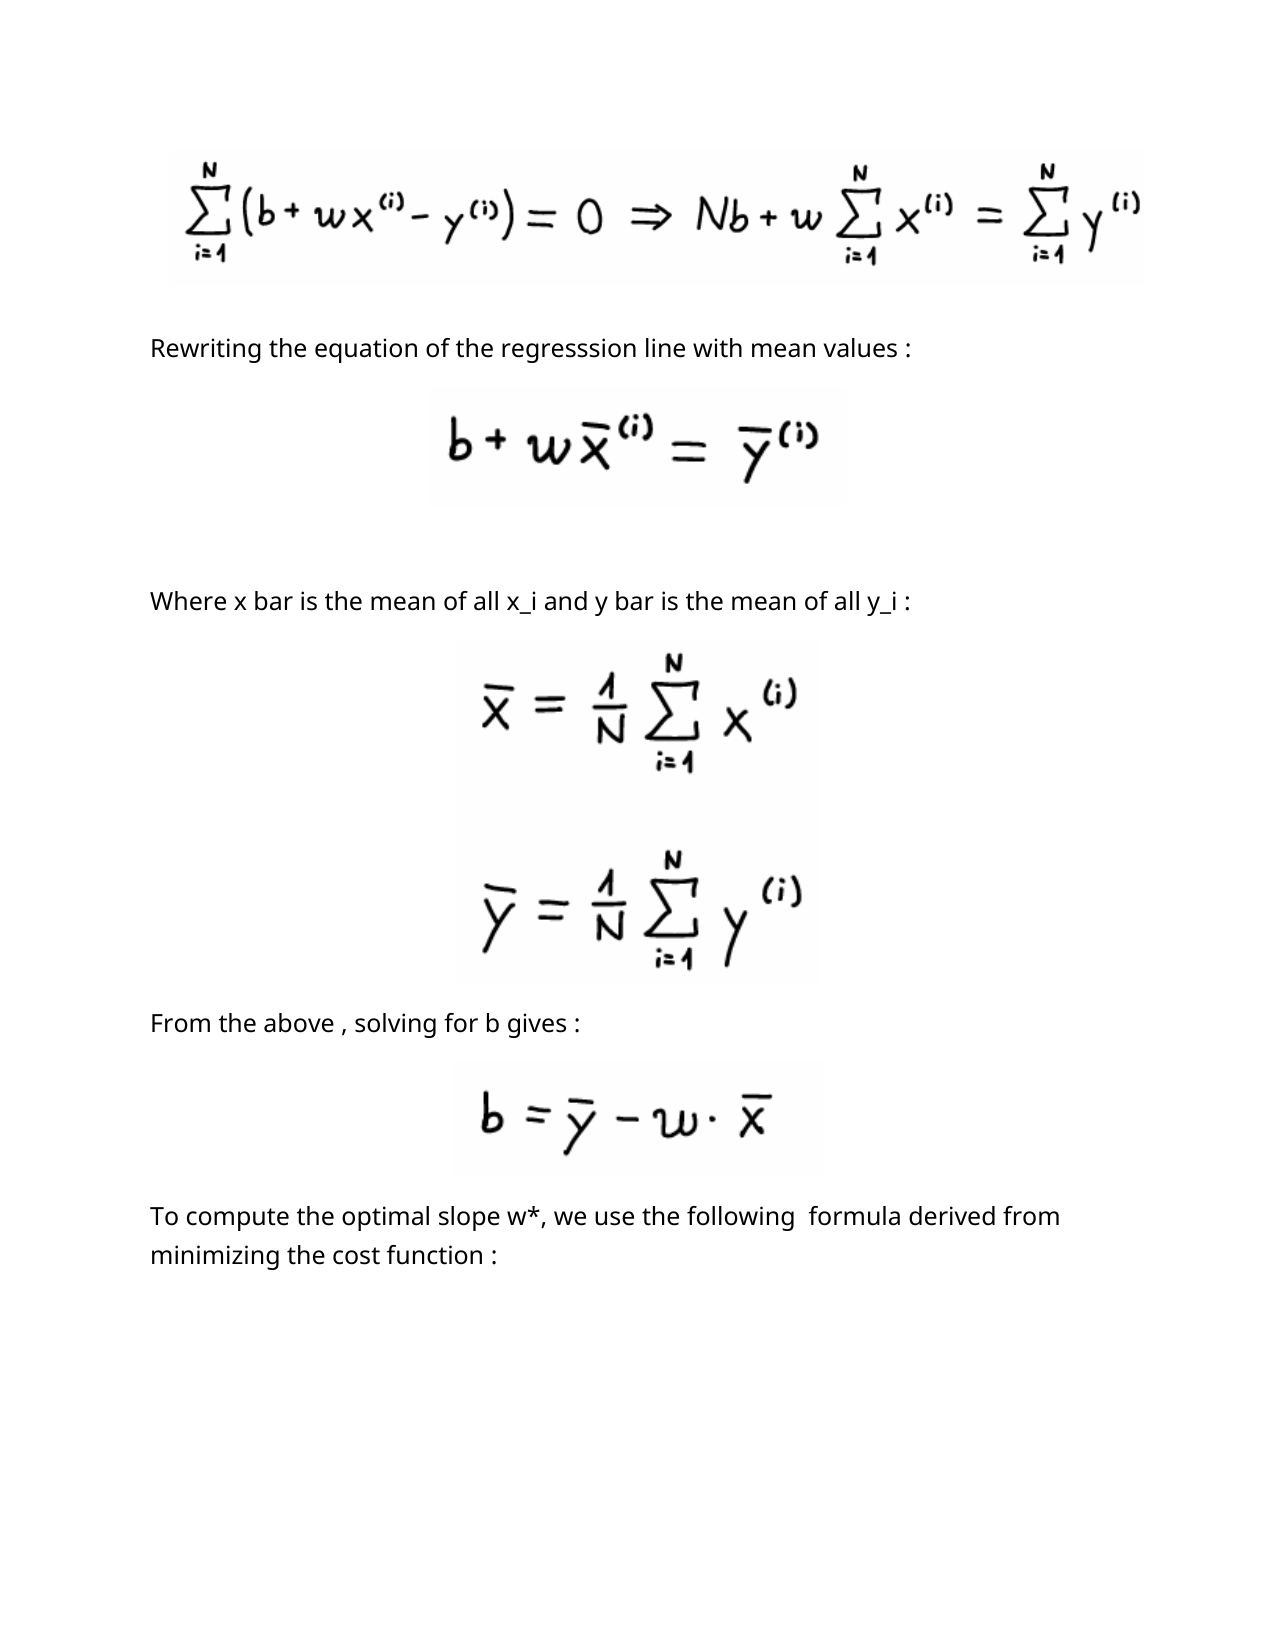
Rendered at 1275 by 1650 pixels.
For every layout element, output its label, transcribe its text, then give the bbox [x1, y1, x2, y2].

text From the above , solving for b gives : [150, 1006, 1125, 1040]
text Where x bar is the mean of all x_i and y bar is the mean of all y_i : [150, 584, 1125, 618]
text Rewriting the equation of the regresssion line with mean values : [150, 150, 1125, 365]
text To compute the optimal slope w*, we use the following formula derived from minimizing the cost function : [150, 1198, 1125, 1272]
